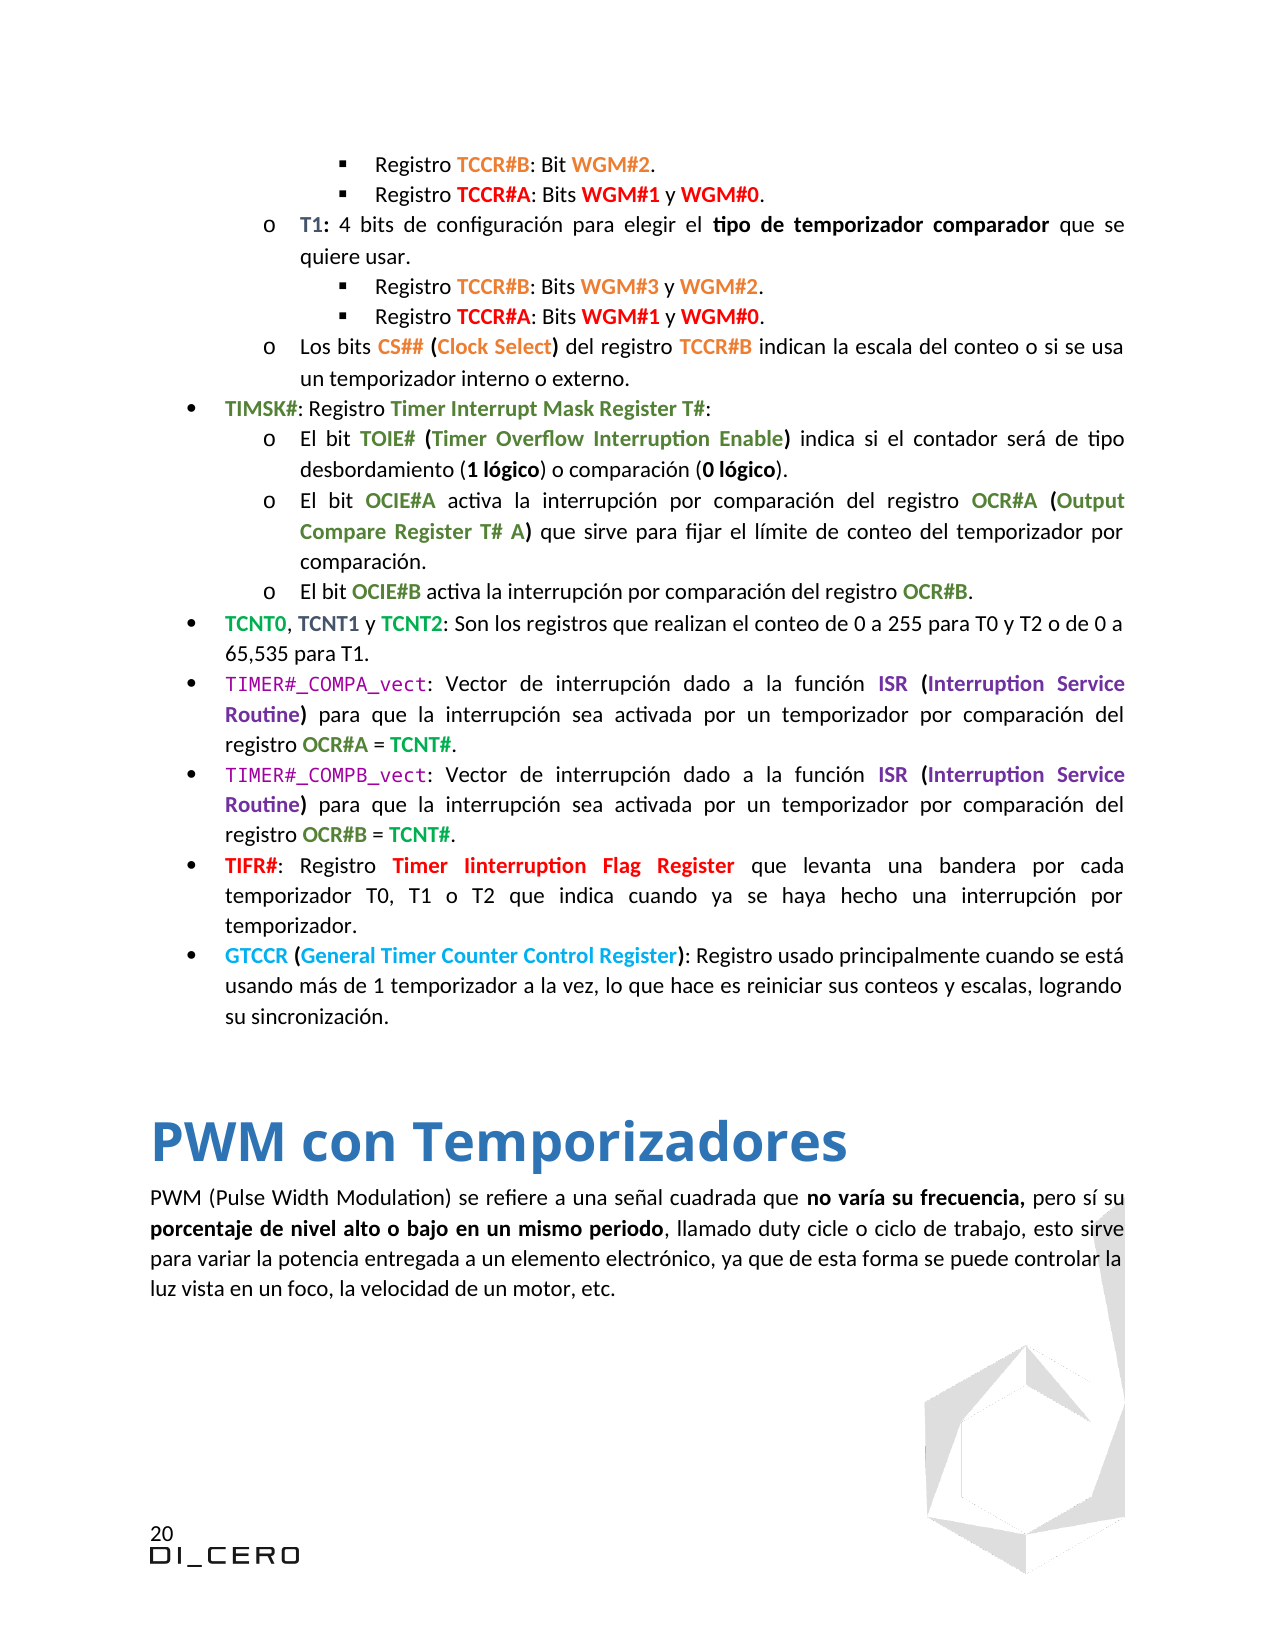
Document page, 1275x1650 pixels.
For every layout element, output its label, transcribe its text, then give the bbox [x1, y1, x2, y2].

subtitle PWM con Temporizadores [150, 1104, 1125, 1178]
list TIMER#_COMPA_vect: Vector de interrupción dado a la función ISR (Interruption Service Routine) para que la interrupción sea activada por un temporizador por comparación del registro OCR#A = TCNT#. [187, 669, 1125, 758]
list TCNT0, TCNT1 y TCNT2: Son los registros que realizan el conteo de 0 a 255 para T0 y T2 o de 0 a 65,535 para T1. [187, 609, 1125, 667]
list Registro TCCR#A: Bits WGM#1 y WGM#0. [337, 302, 1125, 330]
list TIMER#_COMPB_vect: Vector de interrupción dado a la función ISR (Interruption Service Routine) para que la interrupción sea activada por un temporizador por comparación del registro OCR#B = TCNT#. [187, 760, 1125, 849]
list TIFR#: Registro Timer Iinterruption Flag Register que levanta una bandera por cada temporizador T0, T1 o T2 que indica cuando ya se haya hecho una interrupción por temporizador. [187, 851, 1125, 939]
list Registro TCCR#A: Bits WGM#1 y WGM#0. [337, 180, 1125, 208]
list Los bits CS## (Clock Select) del registro TCCR#B indican la escala del conteo o si se usa un temporizador interno o externo. [262, 332, 1125, 392]
text PWM (Pulse Width Modulation) se refiere a una señal cuadrada que no varía su frecuencia, pero sí su porcentaje de nivel alto o bajo en un mismo periodo, llamado duty cicle o ciclo de trabajo, esto sirve para variar la potencia entregada a un elemento electrónico, ya que de esta forma se puede controlar la luz vista en un foco, la velocidad de un motor, etc. [150, 1183, 1125, 1302]
list GTCCR (General Timer Counter Control Register): Registro usado principalmente cuando se está usando más de 1 temporizador a la vez, lo que hace es reiniciar sus conteos y escalas, logrando su sincronización. [187, 941, 1125, 1030]
list Registro TCCR#B: Bit WGM#2. [337, 150, 1125, 178]
list TIMSK#: Registro Timer Interrupt Mask Register T#: [187, 394, 1125, 422]
list T1: 4 bits de configuración para elegir el tipo de temporizador comparador que se quiere usar. [262, 210, 1125, 270]
picture [150, 1547, 299, 1567]
list El bit OCIE#A activa la interrupción por comparación del registro OCR#A (Output Compare Register T# A) que sirve para fijar el límite de conteo del temporizador por comparación. [262, 486, 1125, 575]
list Registro TCCR#B: Bits WGM#3 y WGM#2. [337, 272, 1125, 300]
list El bit OCIE#B activa la interrupción por comparación del registro OCR#B. [262, 577, 1125, 607]
picture [924, 1302, 1125, 1574]
list El bit TOIE# (Timer Overflow Interruption Enable) indica si el contador será de tipo desbordamiento (1 lógico) o comparación (0 lógico). [262, 424, 1125, 483]
